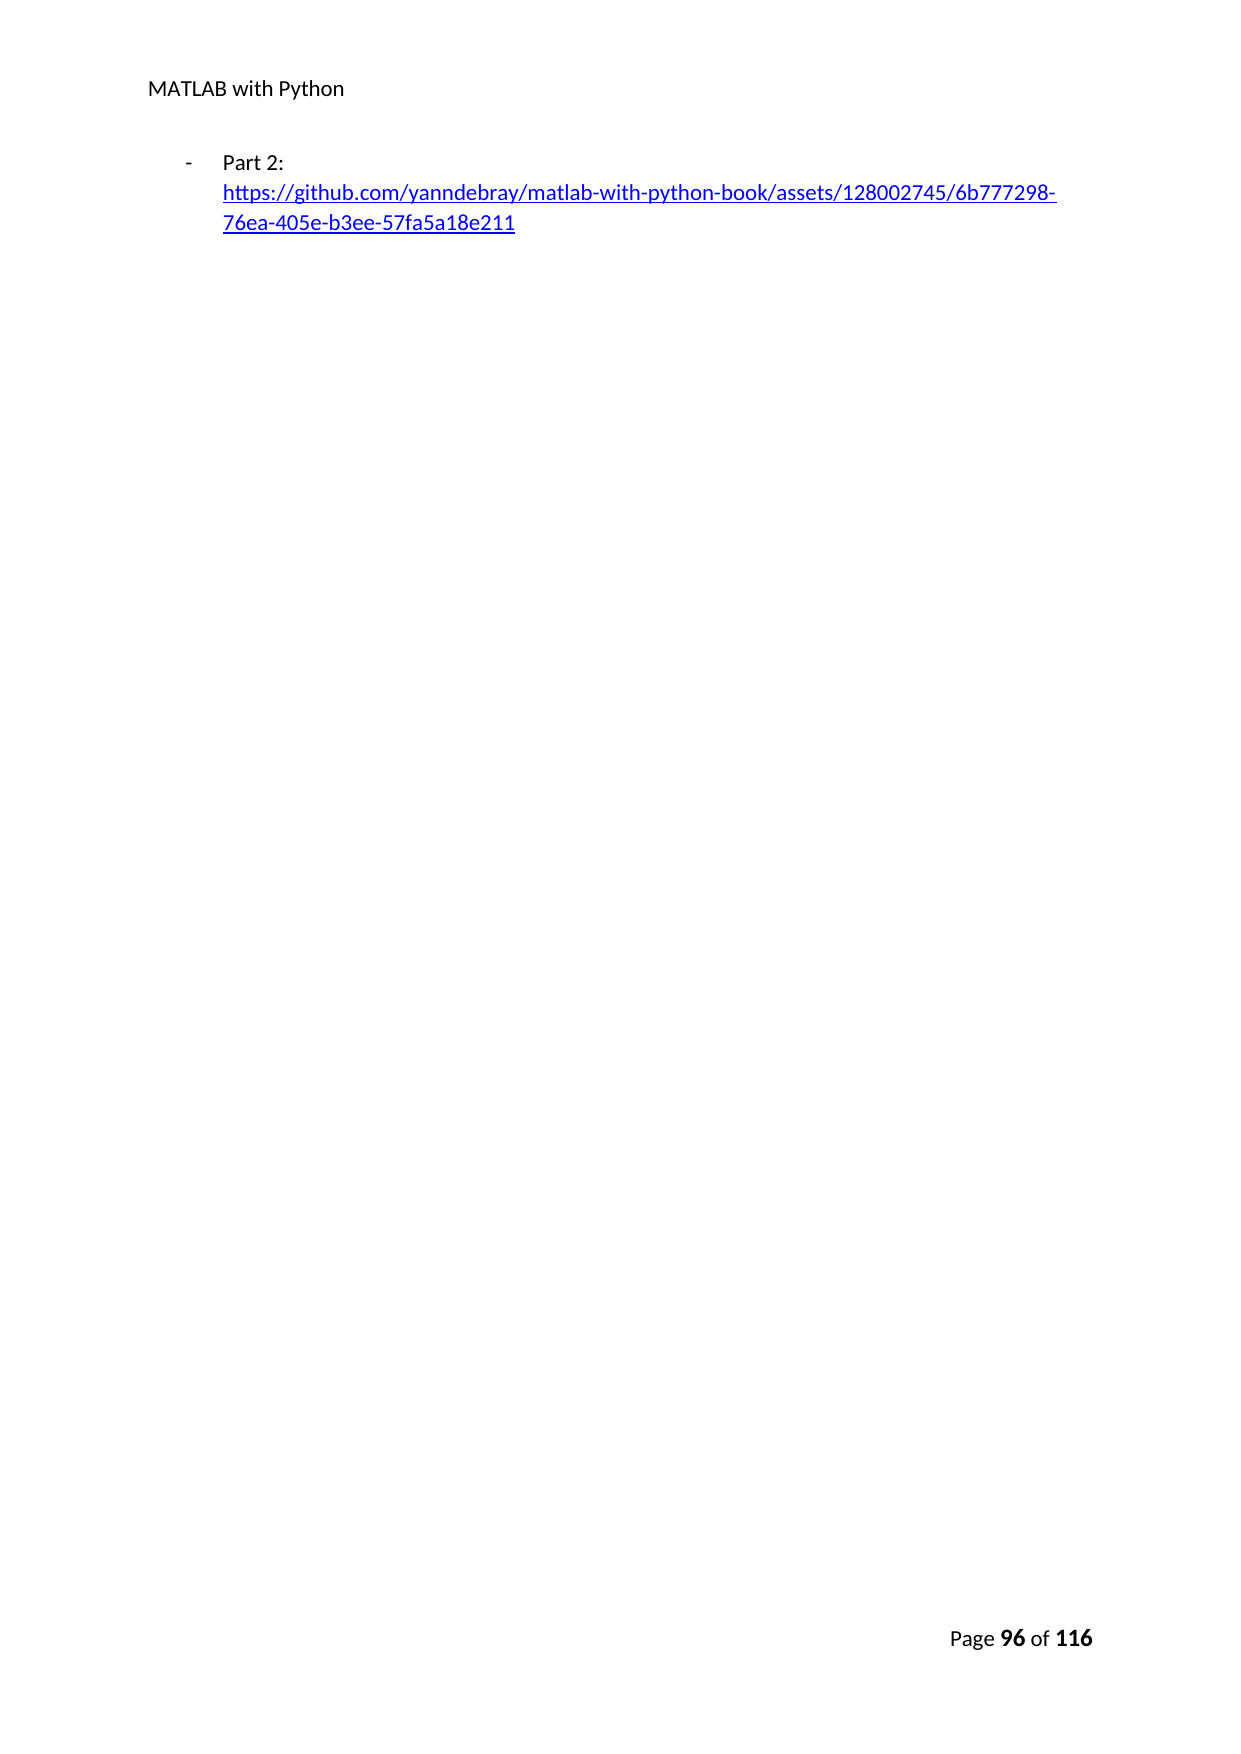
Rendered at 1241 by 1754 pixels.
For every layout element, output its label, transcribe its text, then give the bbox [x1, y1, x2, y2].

list Part 2: https://github.com/yanndebray/matlab-with-python-book/assets/128002745/6b777298-76ea-405e-b3ee-57fa5a18e211 [185, 148, 1093, 236]
